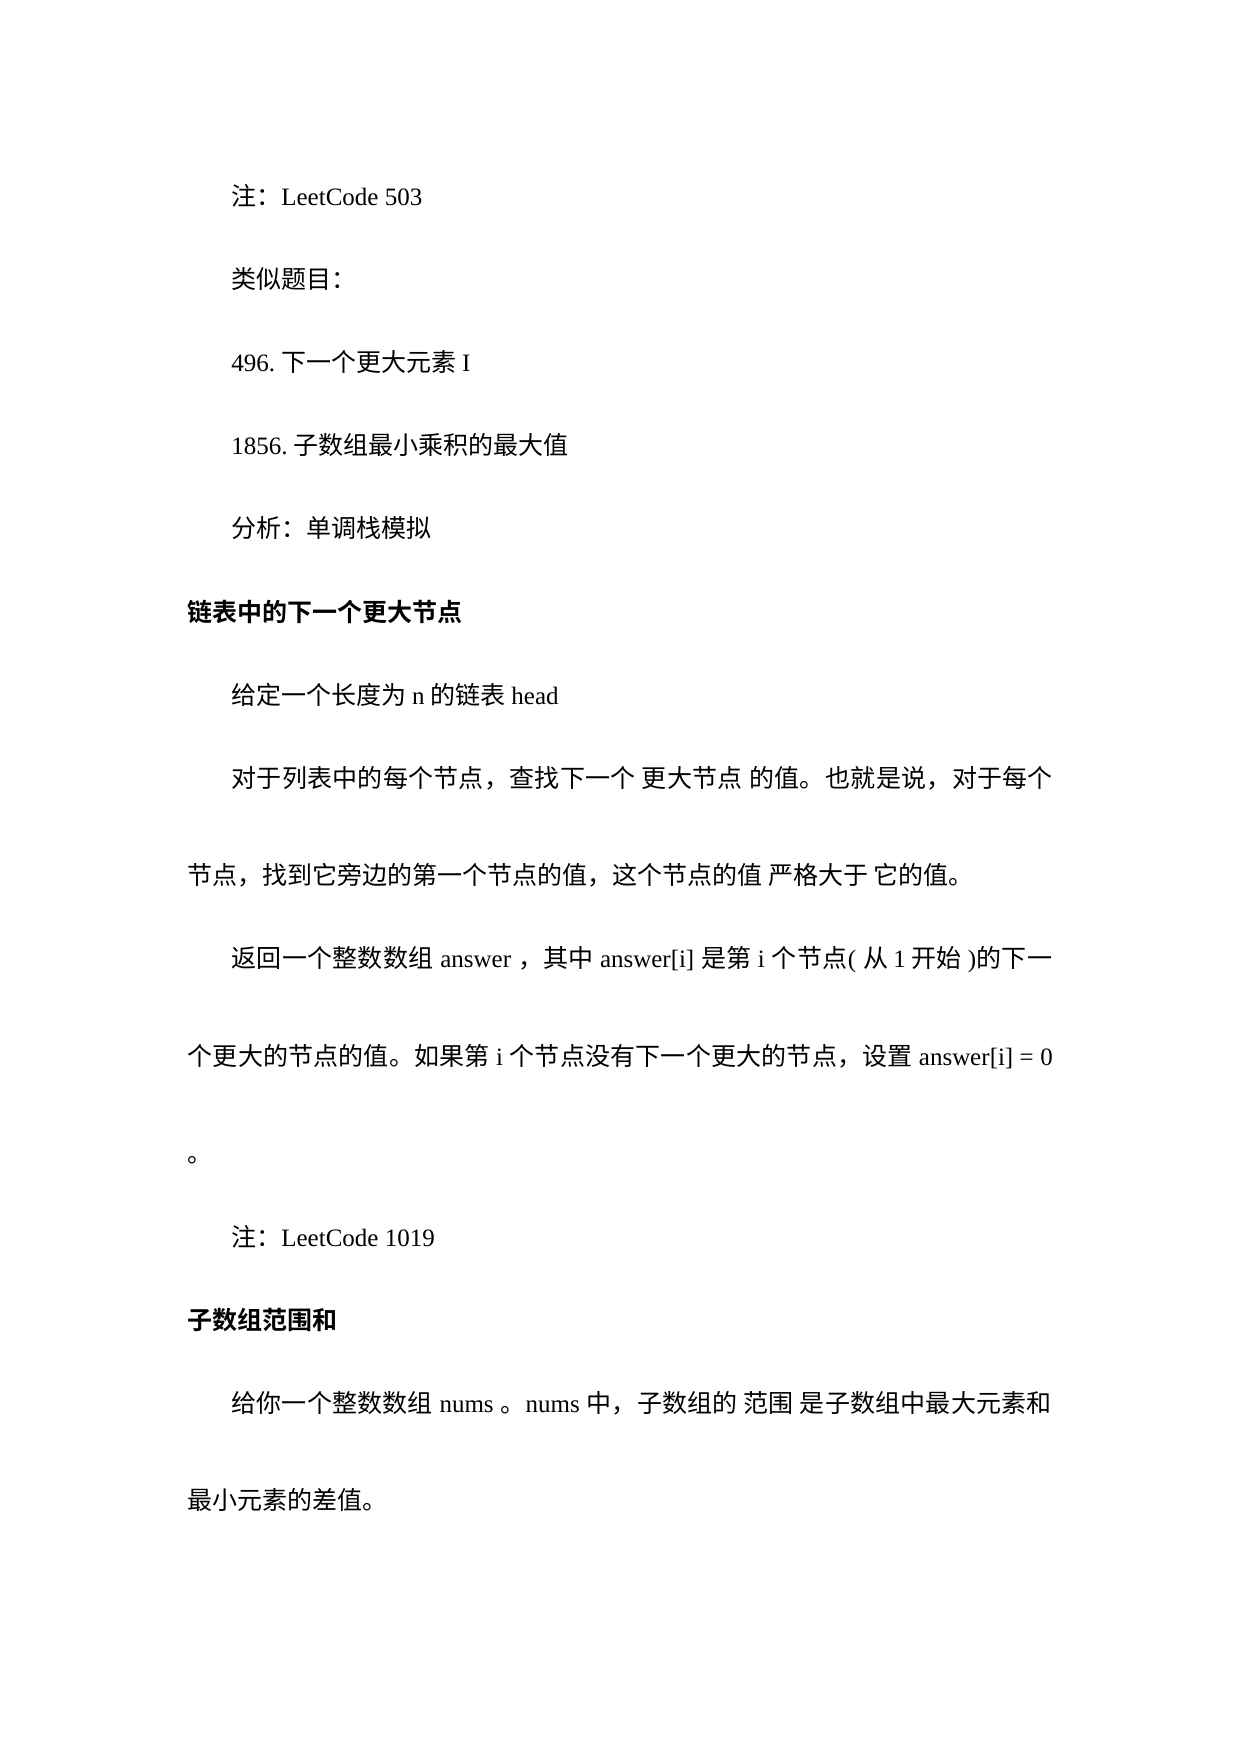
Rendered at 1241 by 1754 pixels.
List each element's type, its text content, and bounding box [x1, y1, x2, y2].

text 注：LeetCode 1019 [187, 1203, 1053, 1268]
text 496. 下一个更大元素 I [187, 328, 1053, 393]
text 返回一个整数数组 answer ，其中 answer[i] 是第 i 个节点( 从1开始 )的下一个更大的节点的值。如果第 i 个节点没有下一个更大的节点，设置 answer[i] = 0 。 [187, 924, 1053, 1184]
text 给定一个长度为 n 的链表 head [187, 661, 1053, 726]
subtitle 子数组范围和 [187, 1286, 1053, 1351]
text 给你一个整数数组 nums 。nums 中，子数组的 范围 是子数组中最大元素和最小元素的差值。 [187, 1369, 1053, 1531]
text 类似题目： [187, 245, 1053, 310]
text 分析：单调栈模拟 [187, 494, 1053, 559]
subtitle 链表中的下一个更大节点 [187, 578, 1053, 643]
text 对于列表中的每个节点，查找下一个 更大节点 的值。也就是说，对于每个节点，找到它旁边的第一个节点的值，这个节点的值 严格大于 它的值。 [187, 744, 1053, 906]
text 1856. 子数组最小乘积的最大值 [187, 411, 1053, 476]
text 注：LeetCode 503 [187, 162, 1053, 227]
